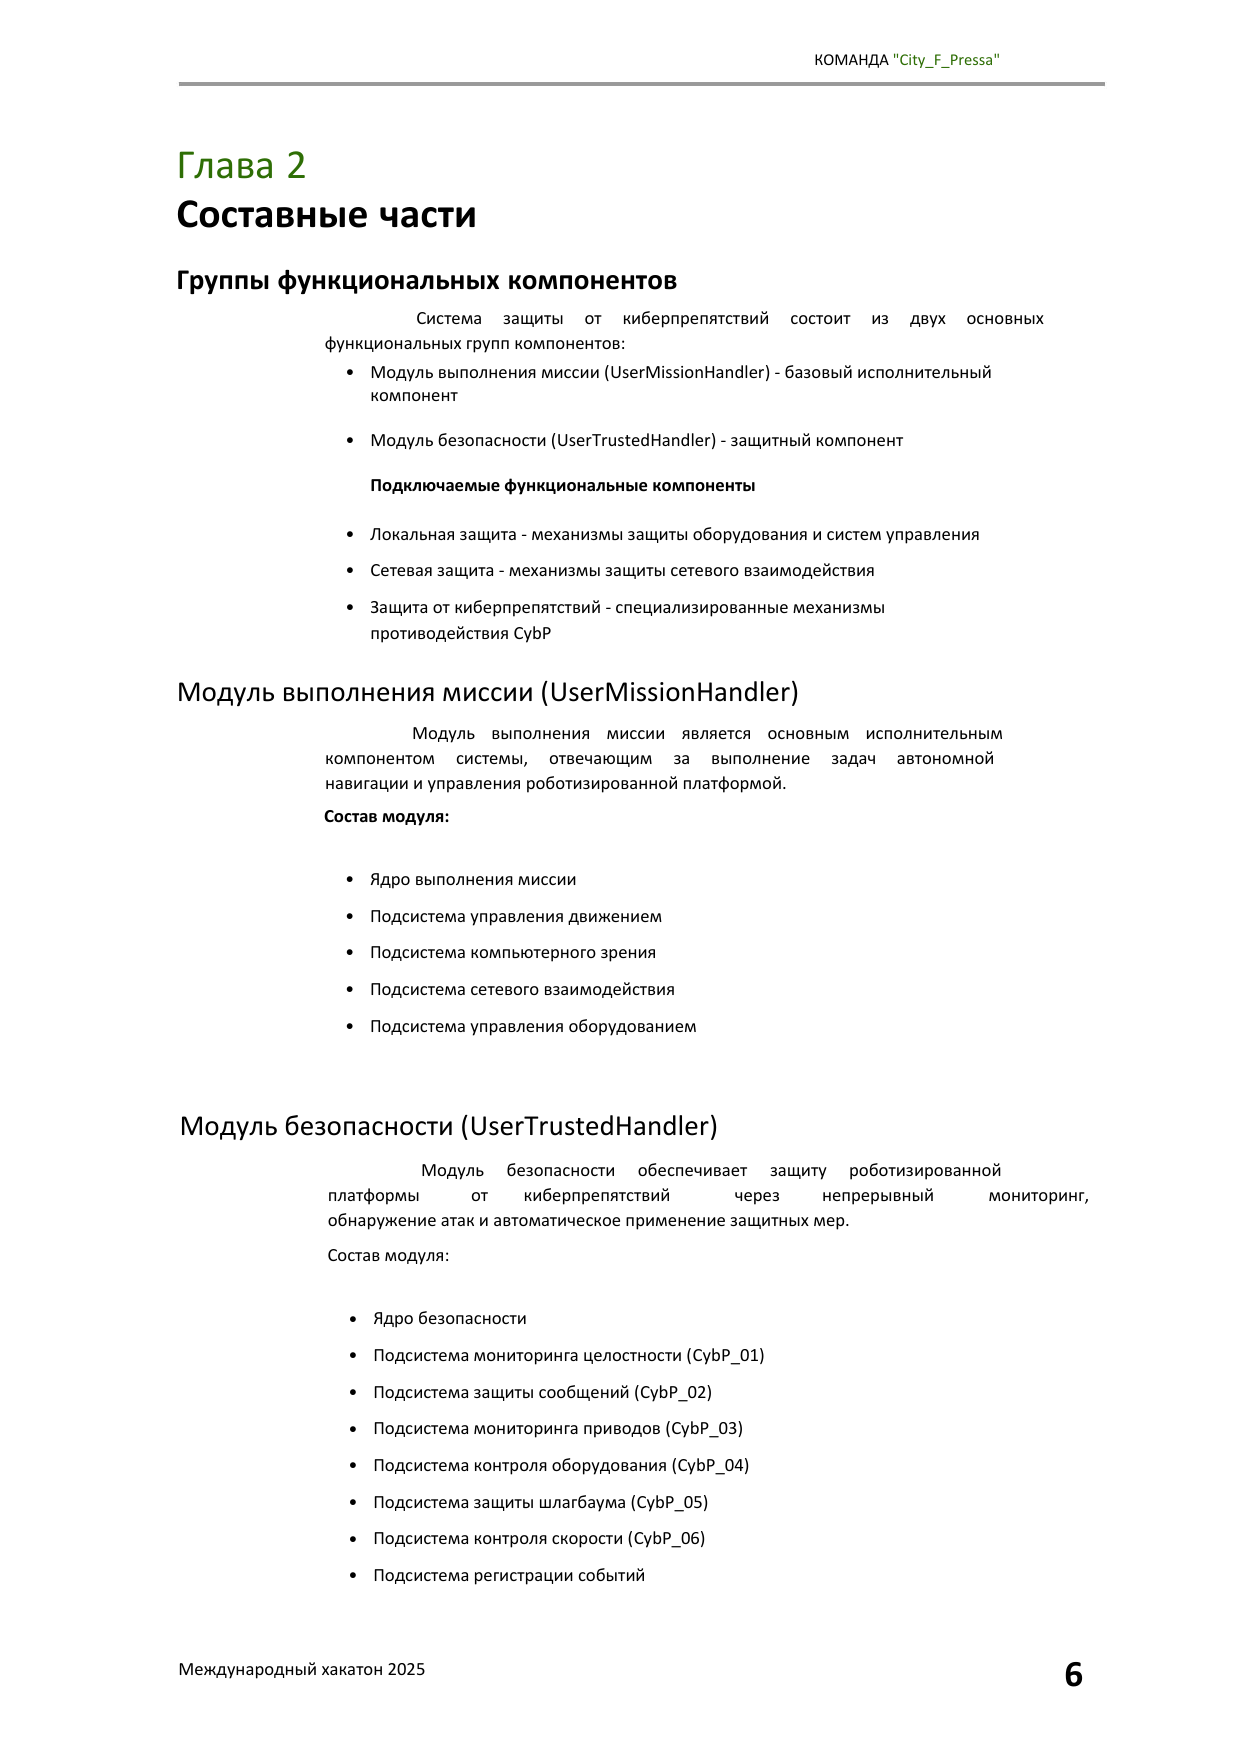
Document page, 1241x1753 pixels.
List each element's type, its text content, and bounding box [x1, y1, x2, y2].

text • [348, 1378, 381, 1403]
text от [471, 1183, 516, 1206]
text • [348, 1562, 381, 1587]
text Подсистема защиты сообщений (CybP_02) [373, 1380, 877, 1403]
text мониторинг, [988, 1183, 1134, 1206]
text Система защиты от киберпрепятствий состоит из двух основных [416, 306, 1189, 329]
text Подсистема мониторинга приводов (CybP_03) [373, 1417, 877, 1439]
text • [345, 939, 377, 964]
text • [348, 1415, 381, 1440]
text • [348, 1342, 381, 1367]
text Подсистема управления движением [370, 904, 788, 927]
text платформы [328, 1183, 464, 1206]
text • [348, 1488, 381, 1513]
text Модуль безопасности (UserTrustedHandler) [179, 1109, 834, 1142]
text • [345, 557, 378, 582]
picture [176, 81, 1107, 89]
text Модуль выполнения миссии (UserMissionHandler) - базовый исполнительный [370, 360, 1150, 383]
text Модуль безопасности (UserTrustedHandler) - защитный компонент [370, 428, 1046, 451]
text • [345, 594, 378, 618]
text Подсистема управления оборудованием [370, 1014, 788, 1037]
text Подсистема мониторинга целостности (CybP_01) [373, 1343, 877, 1366]
text • [345, 427, 378, 451]
text Группы функциональных компонентов [176, 263, 775, 296]
text • [345, 1012, 377, 1037]
text Ядро выполнения миссии [370, 867, 644, 890]
text Ядро безопасности [373, 1307, 584, 1329]
text противодействия CybP [370, 621, 1026, 644]
text • [345, 520, 378, 545]
text Защита от киберпрепятствий - специализированные механизмы [370, 595, 1026, 618]
text Подключаемые функциональные компоненты [370, 473, 903, 496]
text Модуль выполнения миссии является основным исполнительным [412, 721, 1136, 744]
text Составные части [176, 190, 561, 236]
text киберпрепятствий [523, 1183, 728, 1206]
text Глава 2 [176, 141, 561, 188]
text Модуль выполнения миссии (UserMissionHandler) [177, 675, 932, 708]
text КОМАНДА "City_F_Pressa" [814, 50, 1009, 69]
text • [348, 1525, 381, 1550]
text Подсистема контроля оборудования (CybP_04) [373, 1453, 877, 1476]
text компонент [370, 383, 1150, 406]
text функциональных групп компонентов: [324, 331, 1189, 354]
text Локальная защита - механизмы защиты оборудования и систем управления [370, 522, 1144, 544]
text Подсистема защиты шлагбаума (CybP_05) [373, 1490, 877, 1513]
text Сетевая защита - механизмы защиты сетевого взаимодействия [370, 558, 1144, 581]
text непрерывный [822, 1183, 981, 1206]
text • [345, 866, 377, 891]
text Подсистема компьютерного зрения [370, 940, 788, 963]
text Подсистема регистрации событий [373, 1563, 877, 1586]
text навигации и управления роботизированной платформой. [325, 771, 1136, 794]
text 6 [1064, 1653, 1110, 1695]
text • [345, 359, 378, 384]
text • [345, 902, 377, 927]
text Подсистема контроля скорости (CybP_06) [373, 1527, 877, 1549]
text обнаружение атак и автоматическое применение защитных мер. [328, 1208, 990, 1231]
text • [348, 1452, 381, 1477]
text Подсистема сетевого взаимодействия [370, 977, 788, 1000]
text Модуль безопасности обеспечивает защиту роботизированной [421, 1158, 1134, 1181]
text Состав модуля: [327, 1244, 519, 1266]
text Международный хакатон 2025 [178, 1657, 503, 1680]
text Состав модуля: [324, 804, 516, 827]
text • [345, 976, 377, 1001]
text компонентом системы, отвечающим за выполнение задач автономной [325, 746, 1136, 769]
text • [348, 1305, 381, 1330]
text через [734, 1183, 815, 1206]
